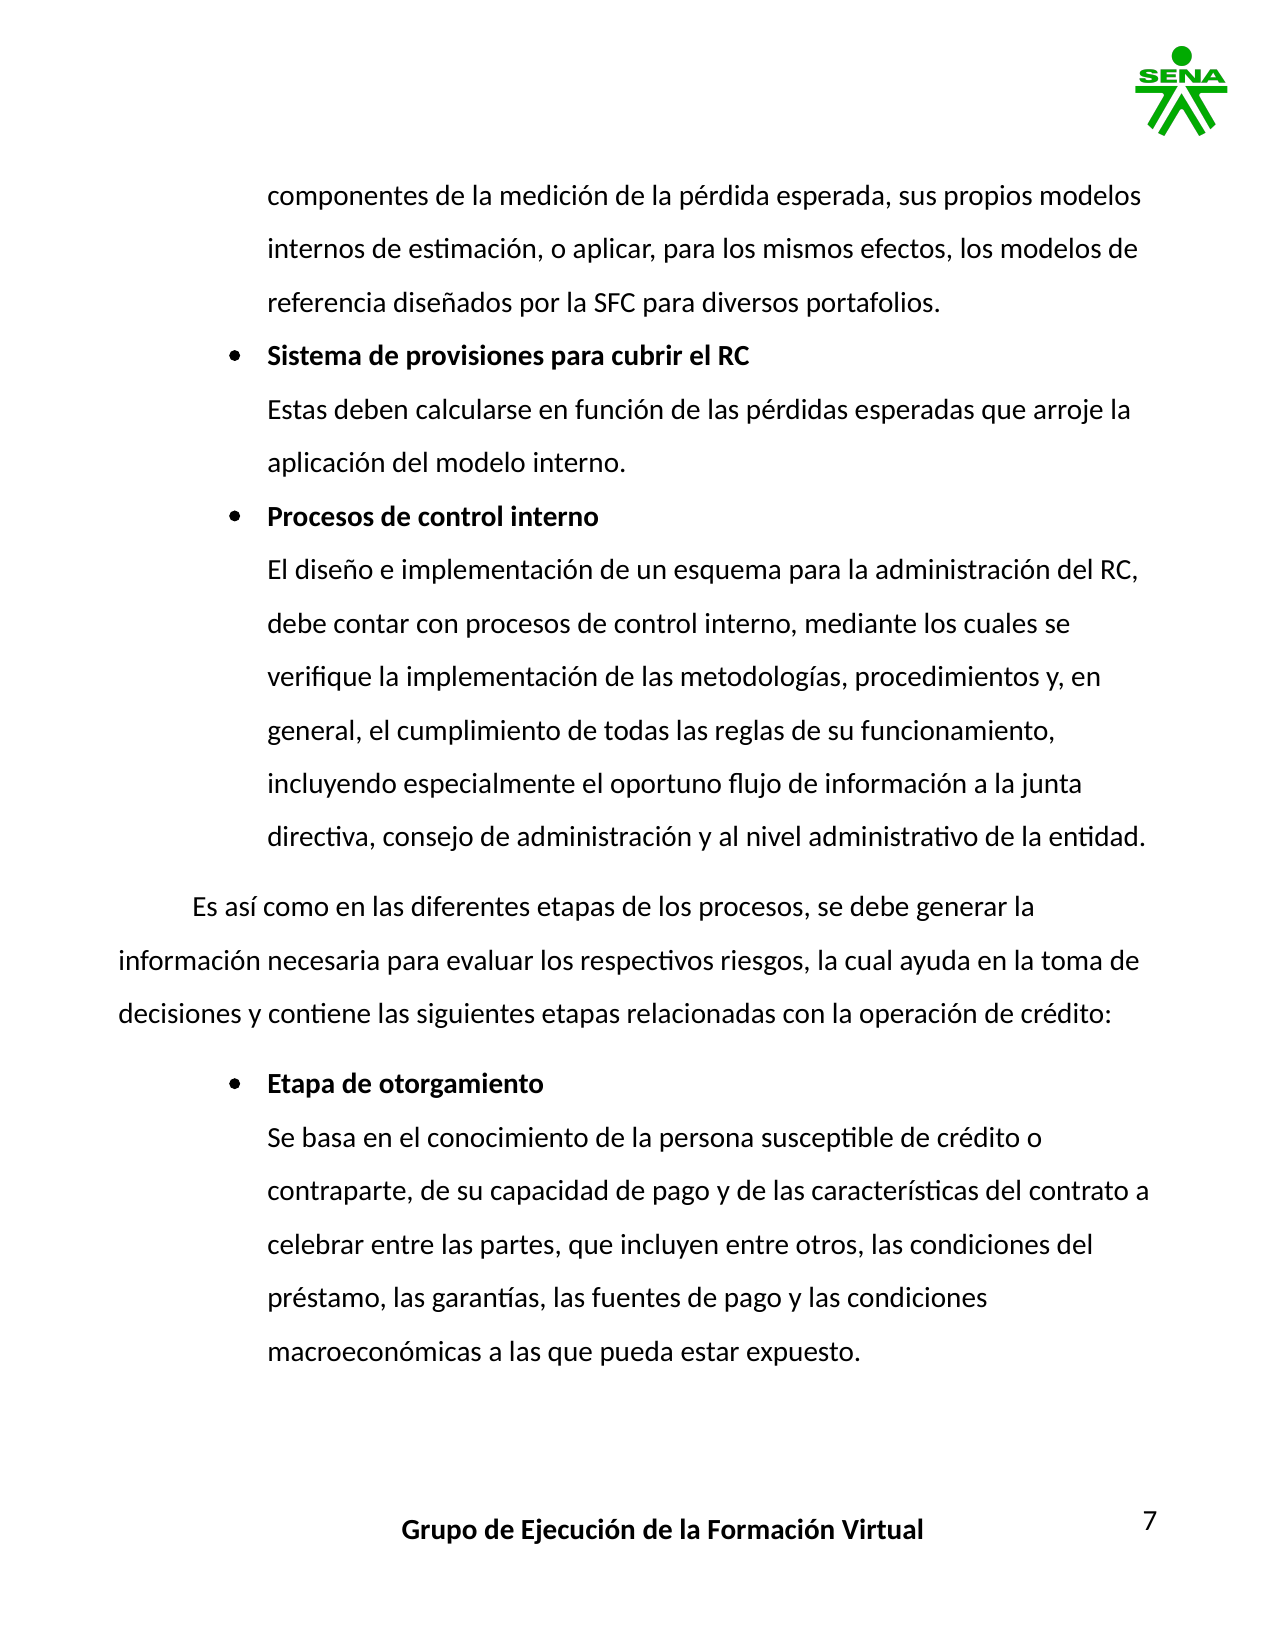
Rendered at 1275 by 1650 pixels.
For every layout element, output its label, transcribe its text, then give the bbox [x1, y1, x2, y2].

picture [1135, 46, 1228, 136]
list El diseño e implementación de un esquema para la administración del RC, debe contar con procesos de control interno, mediante los cuales se verifique la implementación de las metodologías, procedimientos y, en general, el cumplimiento de todas las reglas de su funcionamiento, incluyendo especialmente el oportuno flujo de información a la junta directiva, consejo de administración y al nivel administrativo de la entidad. [267, 551, 1157, 854]
list Estas deben calcularse en función de las pérdidas esperadas que arroje la aplicación del modelo interno. [267, 391, 1157, 480]
text Es así como en las diferentes etapas de los procesos, se debe generar la información necesaria para evaluar los respectivos riesgos, la cual ayuda en la toma de decisiones y contiene las siguientes etapas relacionadas con la operación de crédito: [118, 888, 1157, 1031]
list Sistema de provisiones para cubrir el RC [229, 337, 1157, 373]
list Procesos de control interno [229, 498, 1157, 533]
list Se basa en el conocimiento de la persona susceptible de crédito o contraparte, de su capacidad de pago y de las características del contrato a celebrar entre las partes, que incluyen entre otros, las condiciones del préstamo, las garantías, las fuentes de pago y las condiciones macroeconómicas a las que pueda estar expuesto. [267, 1119, 1157, 1368]
list Etapa de otorgamiento [229, 1066, 1157, 1101]
